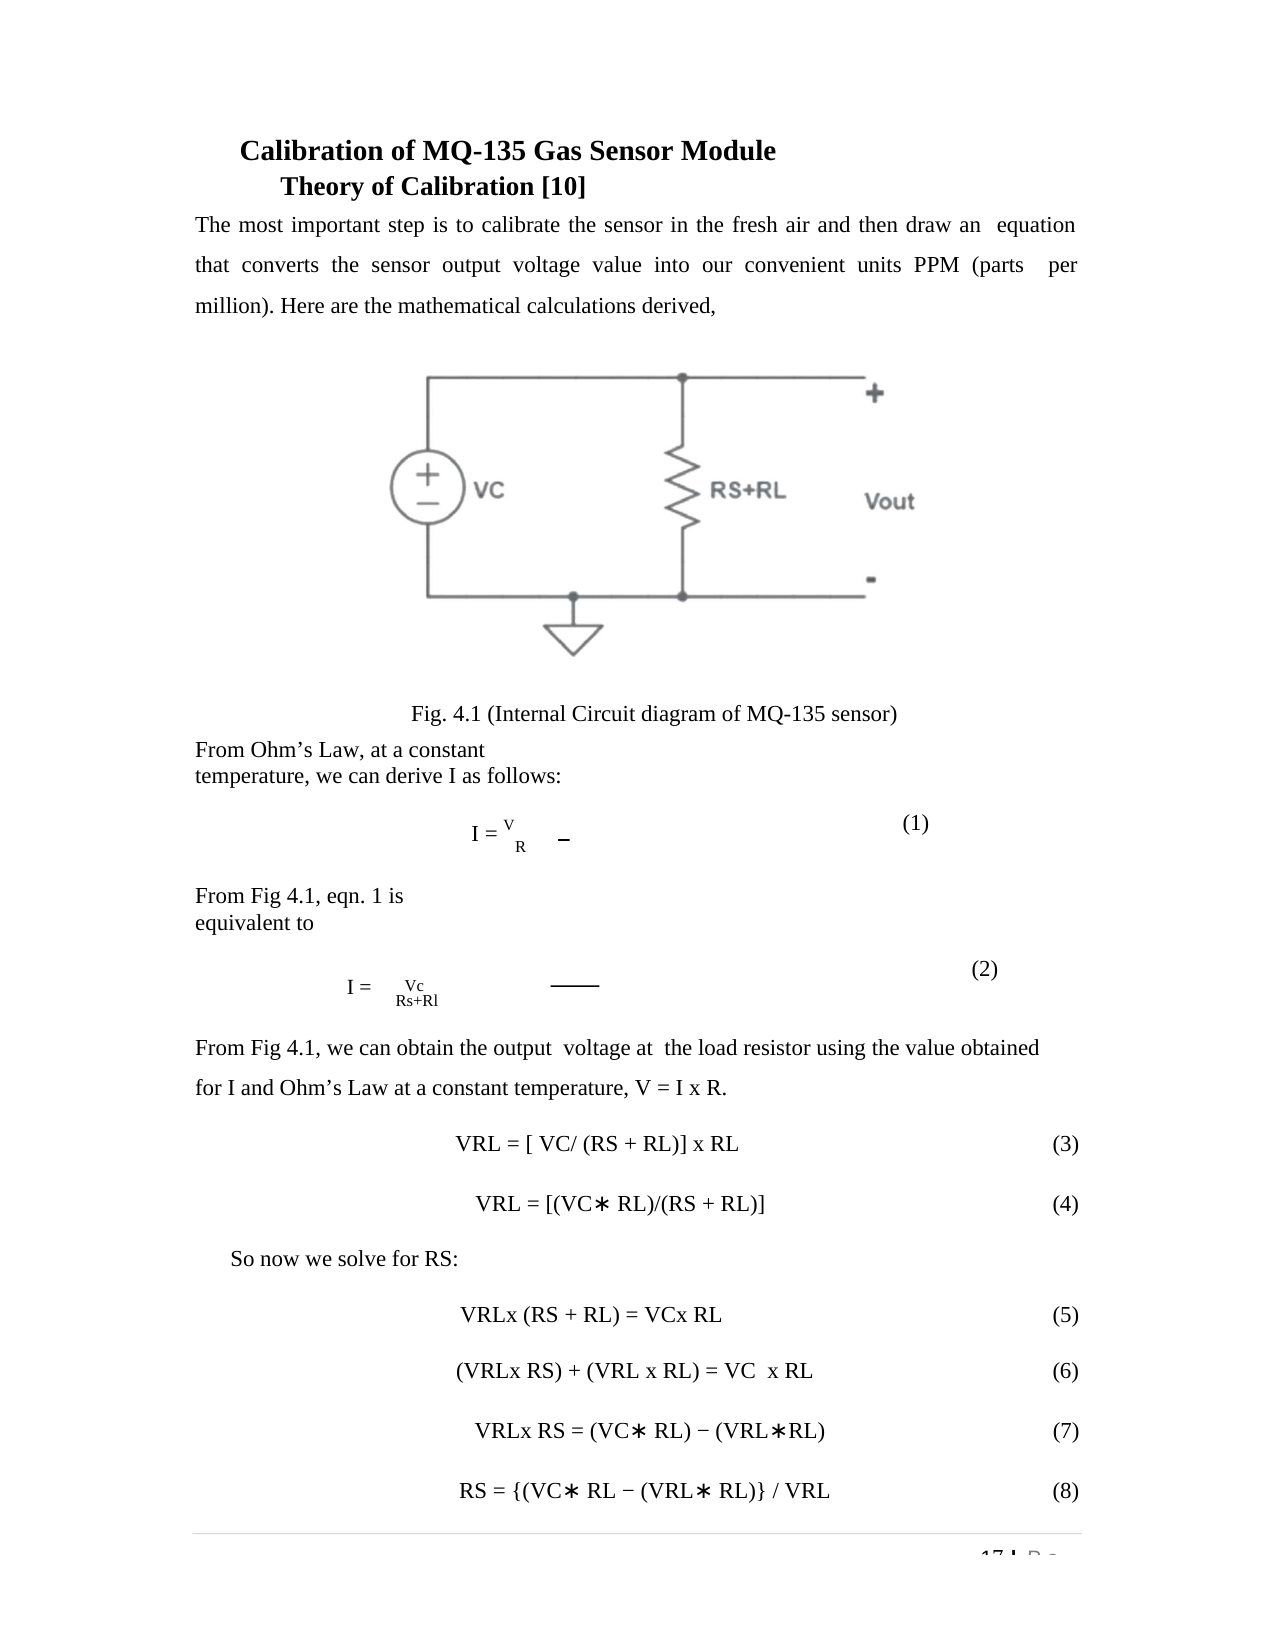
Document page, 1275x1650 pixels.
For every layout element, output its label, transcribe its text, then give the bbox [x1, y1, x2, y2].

text (1) [751, 809, 1081, 835]
text So now we solve for RS: [230, 1245, 1137, 1271]
text VRL = [ VC/ (RS + RL)] x RL (3) [139, 1129, 1079, 1156]
text From Fig 4.1, we can obtain the output voltage at the load resistor using the value obtained for I and Ohm’s Law at a constant temperature, V = I x R. [195, 1034, 1057, 1100]
text VRLx (RS + RL) = VCx RL (5) [139, 1301, 1079, 1328]
picture [388, 369, 918, 659]
text From Ohm’s Law, at a constant temperature, we can derive I as follows: [195, 736, 580, 789]
subtitle  Theory of Calibration [10] [195, 168, 1137, 201]
text (2) [889, 955, 1081, 981]
text Fig. 4.1 (Internal Circuit diagram of MQ-135 sensor) [197, 700, 1111, 726]
text VRL = [(VC∗ RL)/(RS + RL)] (4) [139, 1187, 1079, 1218]
subtitle Calibration of MQ-135 Gas Sensor Module [239, 133, 1137, 167]
text From Fig 4.1, eqn. 1 is equivalent to [195, 882, 442, 935]
text The most important step is to calibrate the sensor in the fresh air and then draw an equation that converts the sensor output voltage value into our convenient units PPM (parts per million). Here are the mathematical calculations derived, [195, 211, 1078, 318]
text RS = {(VC∗ RL − (VRL∗ RL)} / VRL (8) [139, 1474, 1079, 1505]
text VRLx RS = (VC∗ RL) − (VRL∗RL) (7) [139, 1414, 1079, 1446]
text I = Vc [139, 967, 424, 997]
text (VRLx RS) + (VRL x RL) = VC x RL (6) [139, 1358, 1079, 1384]
